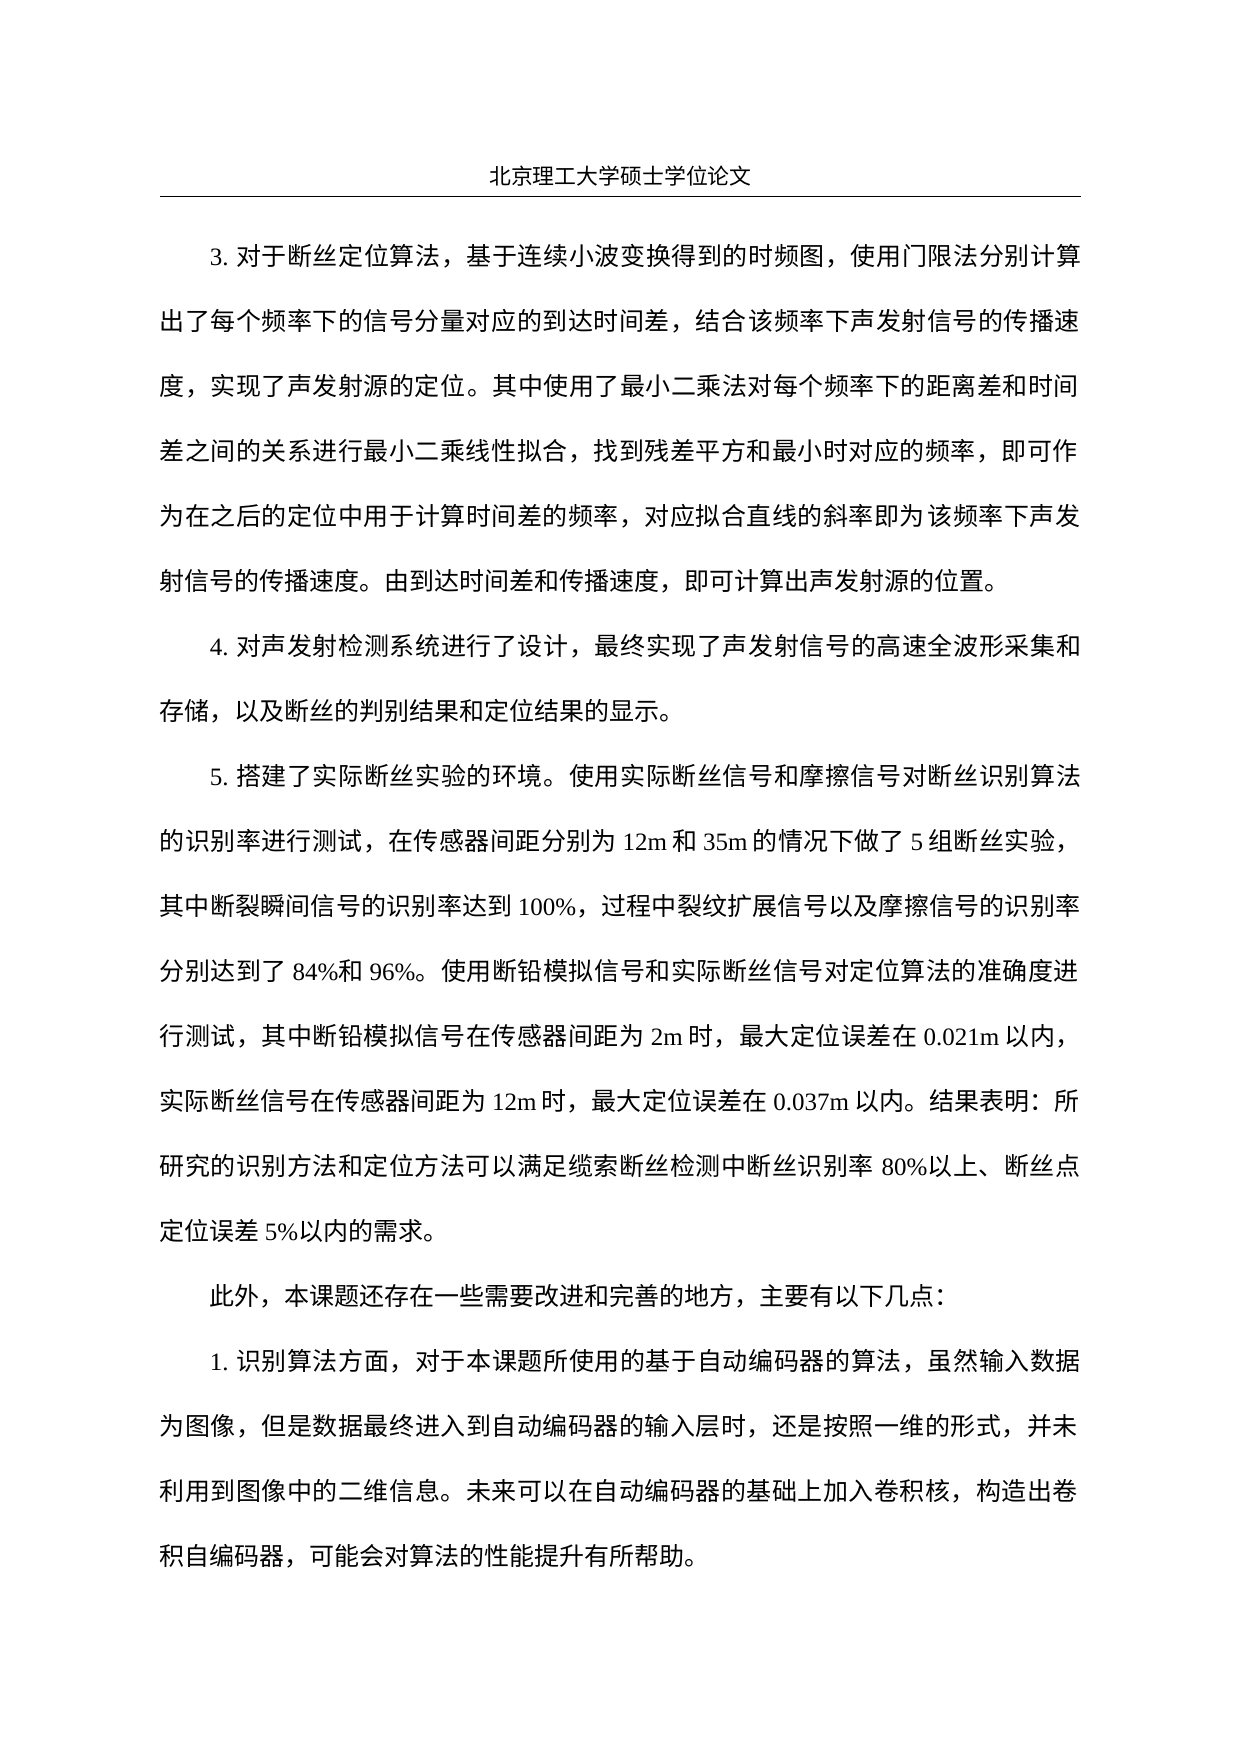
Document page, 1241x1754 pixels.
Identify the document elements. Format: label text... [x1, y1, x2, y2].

text 3. 对于断丝定位算法，基于连续小波变换得到的时频图，使用门限法分别计算出了每个频率下的信号分量对应的到达时间差，结合该频率下声发射信号的传播速度，实现了声发射源的定位。其中使用了最小二乘法对每个频率下的距离差和时间差之间的关系进行最小二乘线性拟合，找到残差平方和最小时对应的频率，即可作为在之后的定位中用于计算时间差的频率，对应拟合直线的斜率即为该频率下声发射信号的传播速度。由到达时间差和传播速度，即可计算出声发射源的位置。 [159, 222, 1081, 612]
text 4. 对声发射检测系统进行了设计，最终实现了声发射信号的高速全波形采集和存储，以及断丝的判别结果和定位结果的显示。 [159, 612, 1081, 742]
text 此外，本课题还存在一些需要改进和完善的地方，主要有以下几点： [159, 1262, 1081, 1327]
list 1. 识别算法方面，对于本课题所使用的基于自动编码器的算法，虽然输入数据为图像，但是数据最终进入到自动编码器的输入层时，还是按照一维的形式，并未利用到图像中的二维信息。未来可以在自动编码器的基础上加入卷积核，构造出卷积自编码器，可能会对算法的性能提升有所帮助。 [159, 1327, 1081, 1587]
text 5. 搭建了实际断丝实验的环境。使用实际断丝信号和摩擦信号对断丝识别算法的识别率进行测试，在传感器间距分别为12m和35m的情况下做了5组断丝实验，其中断裂瞬间信号的识别率达到100%，过程中裂纹扩展信号以及摩擦信号的识别率分别达到了84%和96%。使用断铅模拟信号和实际断丝信号对定位算法的准确度进行测试，其中断铅模拟信号在传感器间距为2m时，最大定位误差在0.021m以内，实际断丝信号在传感器间距为12m时，最大定位误差在0.037m以内。结果表明：所研究的识别方法和定位方法可以满足缆索断丝检测中断丝识别率80%以上、断丝点定位误差5%以内的需求。 [159, 742, 1081, 1262]
